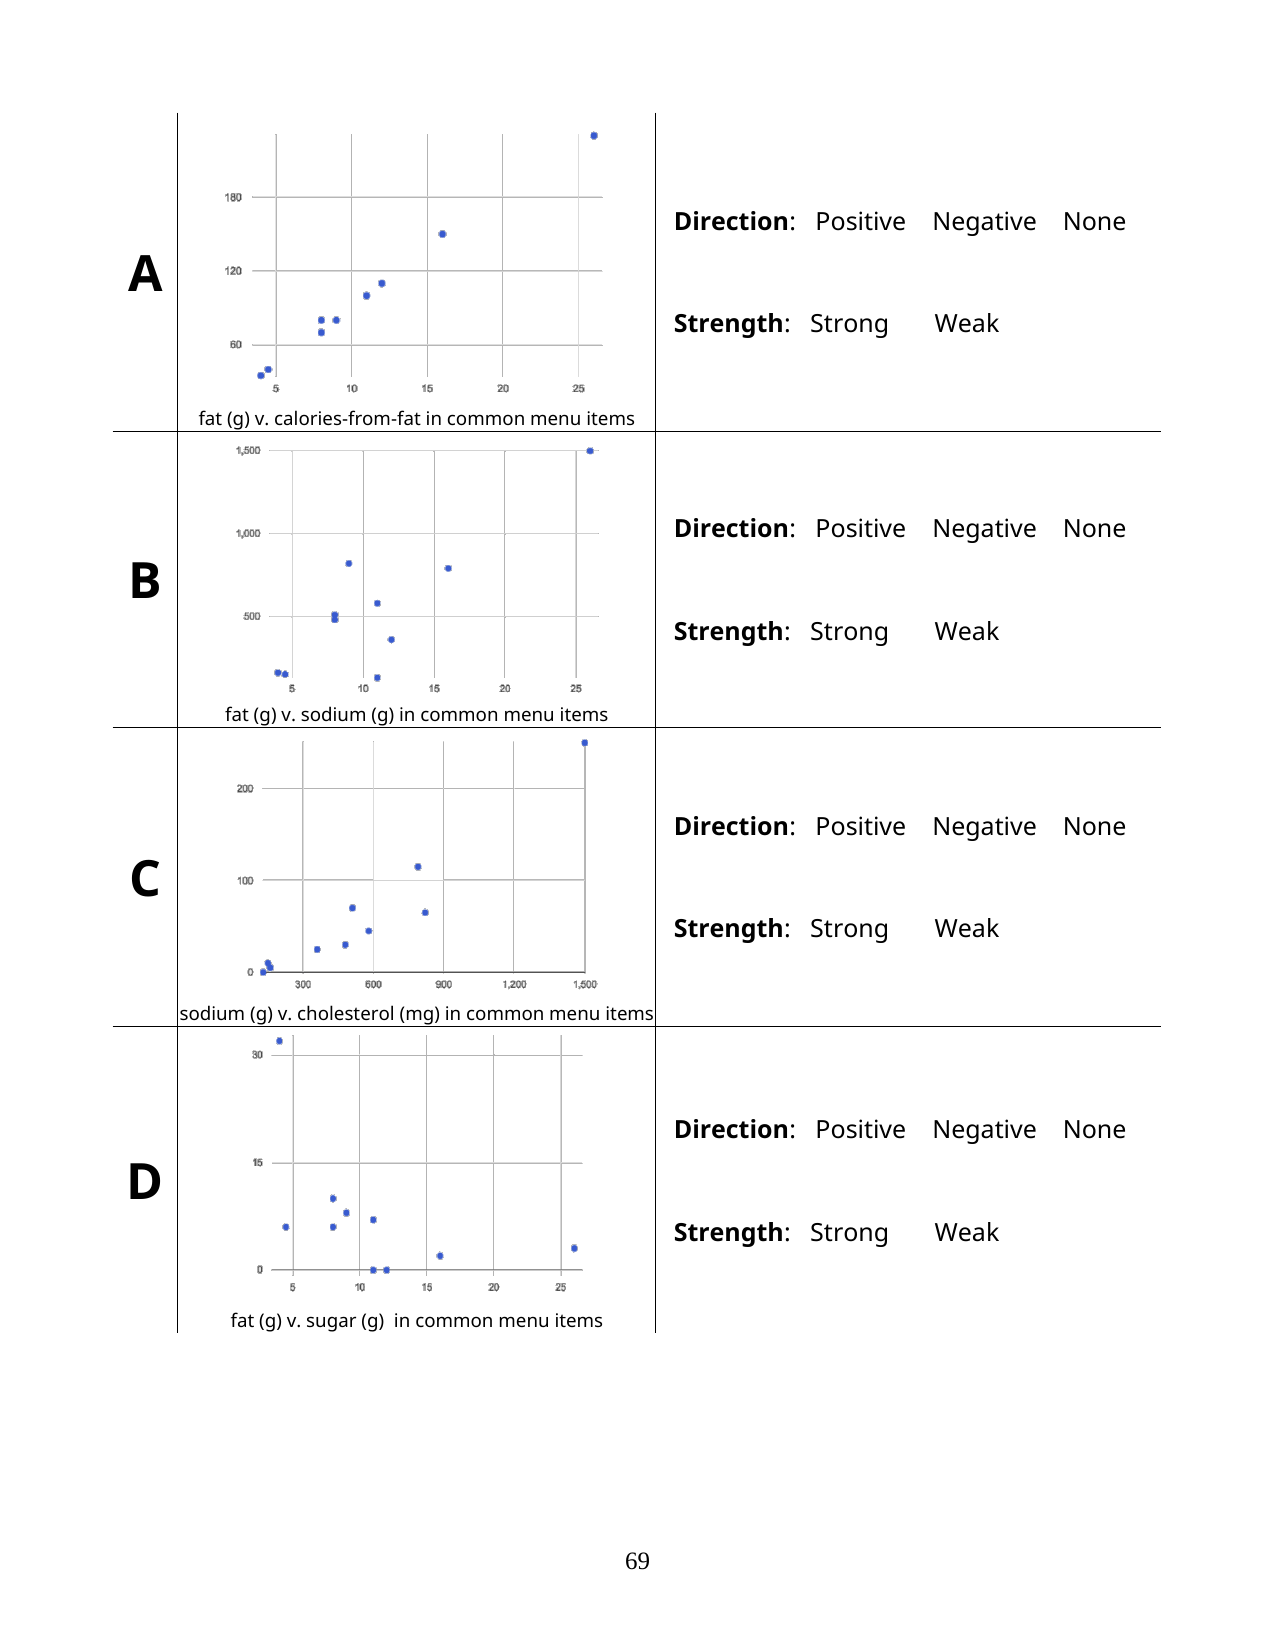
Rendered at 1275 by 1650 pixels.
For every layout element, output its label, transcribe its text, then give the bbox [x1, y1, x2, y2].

table_header Direction: Positive Negative None Strength: Strong Weak [656, 113, 1161, 431]
table_cell Direction: Positive Negative None Strength: Strong Weak [656, 1027, 1161, 1333]
table_cell B [113, 432, 177, 727]
picture [215, 112, 618, 405]
table_header fat (g) v. calories-from-fat in common menu items [178, 113, 655, 431]
table_cell fat (g) v. sugar (g) in common menu items [178, 1027, 655, 1333]
table_cell C [113, 728, 177, 1026]
table_cell Direction: Positive Negative None Strength: Strong Weak [656, 728, 1161, 1026]
picture [222, 727, 612, 1001]
table_cell D [113, 1027, 177, 1333]
picture [240, 1027, 594, 1308]
table_cell Direction: Positive Negative None Strength: Strong Weak [656, 432, 1161, 727]
table_cell fat (g) v. sodium (g) in common menu items [178, 432, 655, 727]
table_cell sodium (g) v. cholesterol (mg) in common menu items [178, 728, 655, 1026]
picture [223, 431, 611, 702]
table_header A [113, 113, 177, 431]
